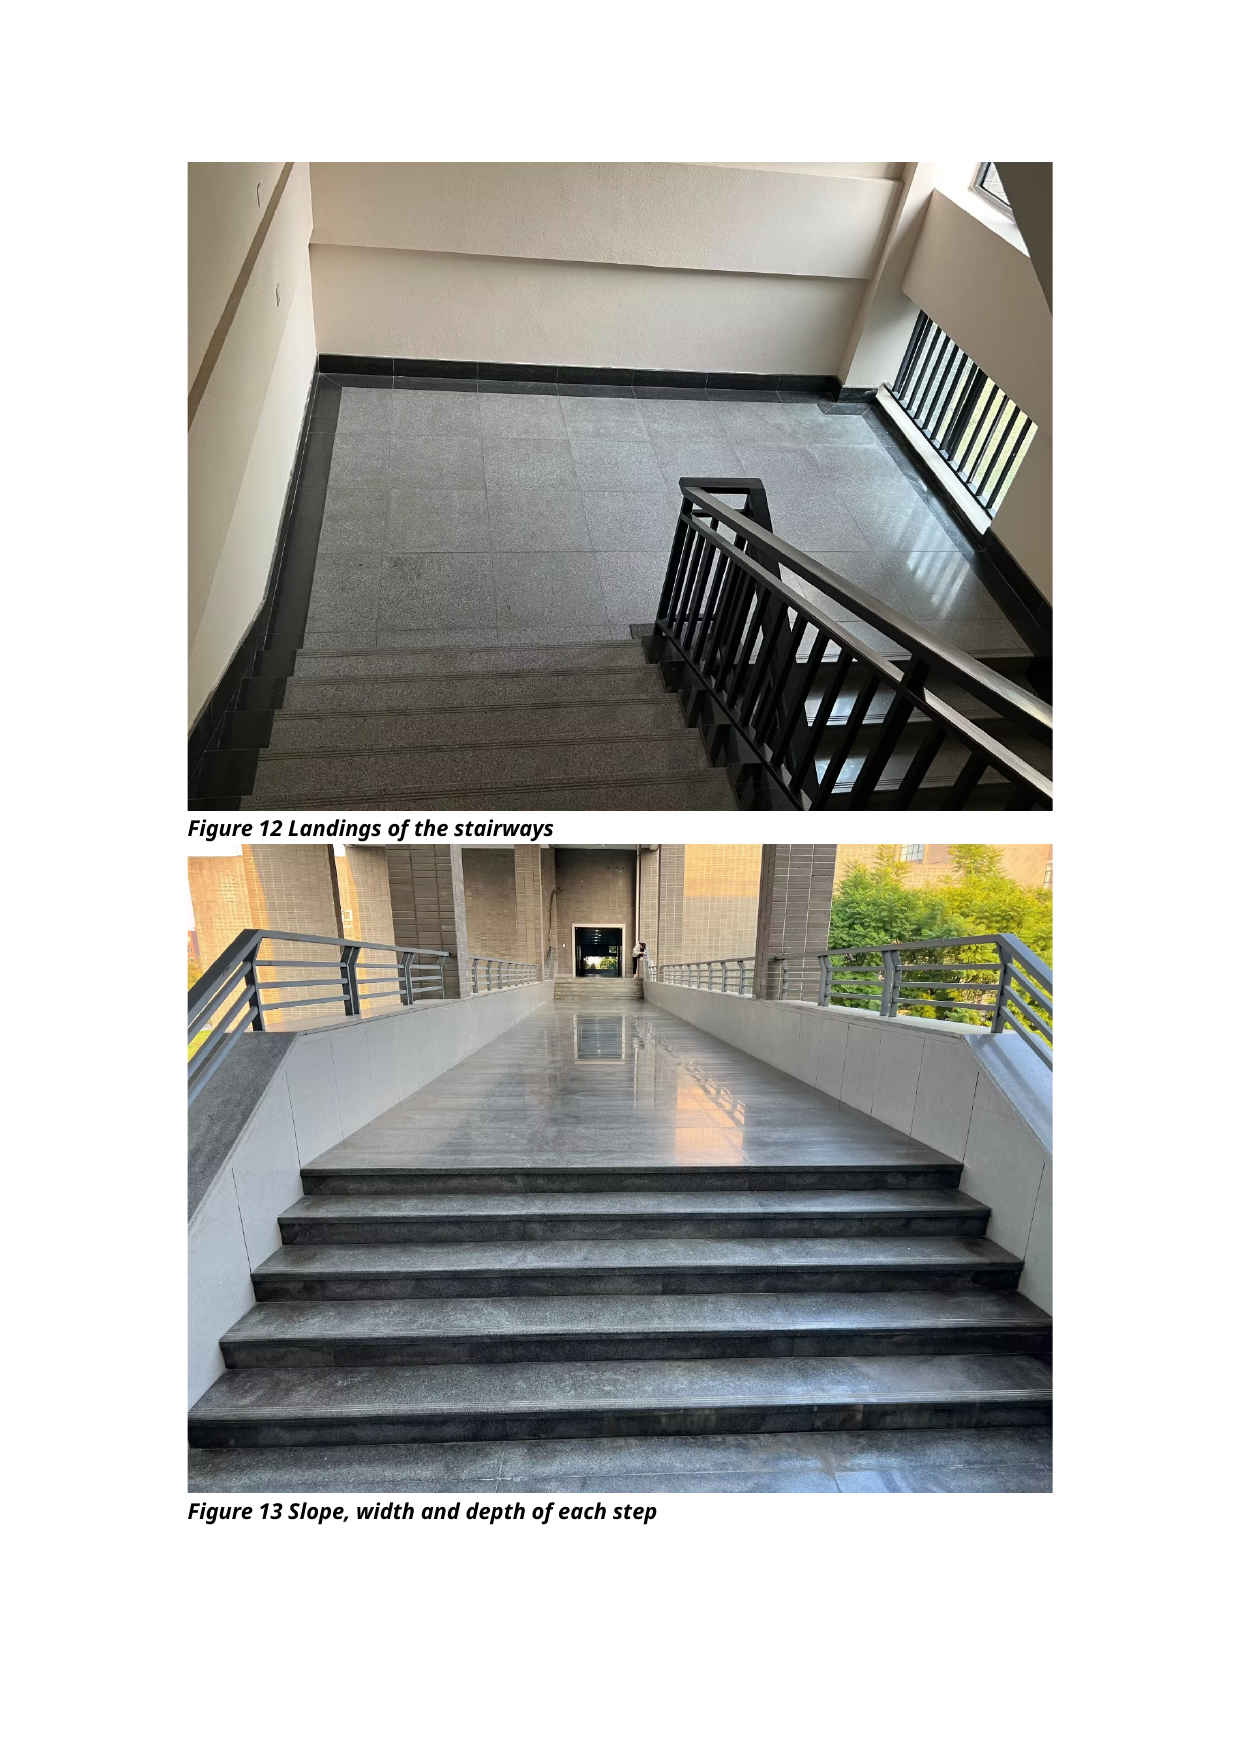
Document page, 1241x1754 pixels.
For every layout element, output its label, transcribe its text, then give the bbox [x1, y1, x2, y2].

text Figure 12 Landings of the stairways [187, 812, 1053, 844]
picture [187, 844, 1053, 1493]
picture [187, 162, 1053, 811]
text Figure 13 Slope, width and depth of each step [187, 1494, 1053, 1527]
